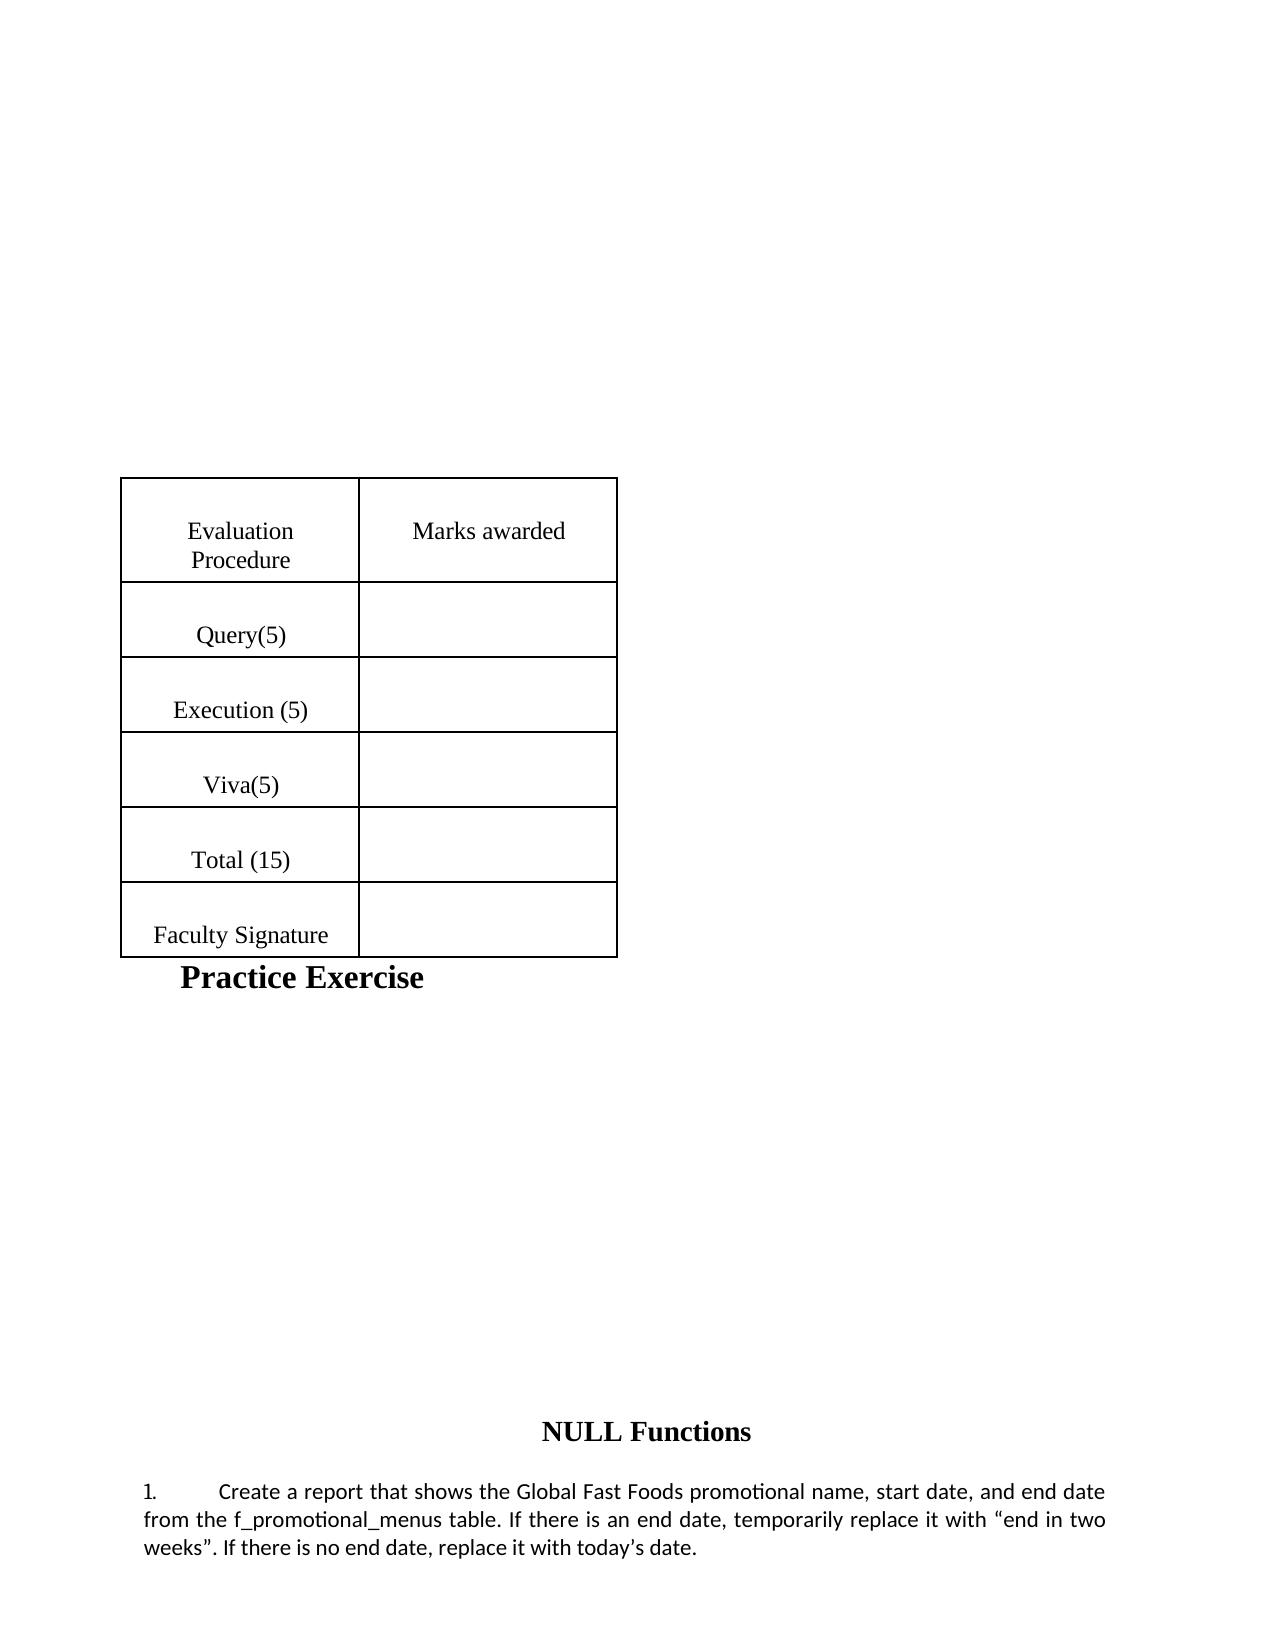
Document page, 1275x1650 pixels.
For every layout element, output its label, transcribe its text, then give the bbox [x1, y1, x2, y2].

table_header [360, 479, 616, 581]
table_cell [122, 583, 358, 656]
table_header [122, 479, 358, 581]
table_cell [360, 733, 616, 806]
subtitle NULL Functions [112, 1414, 1181, 1448]
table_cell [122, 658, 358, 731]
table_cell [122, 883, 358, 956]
subtitle Practice Exercise [180, 958, 1275, 996]
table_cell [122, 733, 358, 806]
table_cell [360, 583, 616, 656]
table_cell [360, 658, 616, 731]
list Create a report that shows the Global Fast Foods promotional name, start date, and end date from the f_promotional_menus table. If there is an end date, temporarily replace it with “end in two weeks”. If there is no end date, replace it with today’s date. [144, 1477, 1108, 1561]
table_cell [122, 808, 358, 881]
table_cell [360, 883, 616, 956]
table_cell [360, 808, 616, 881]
